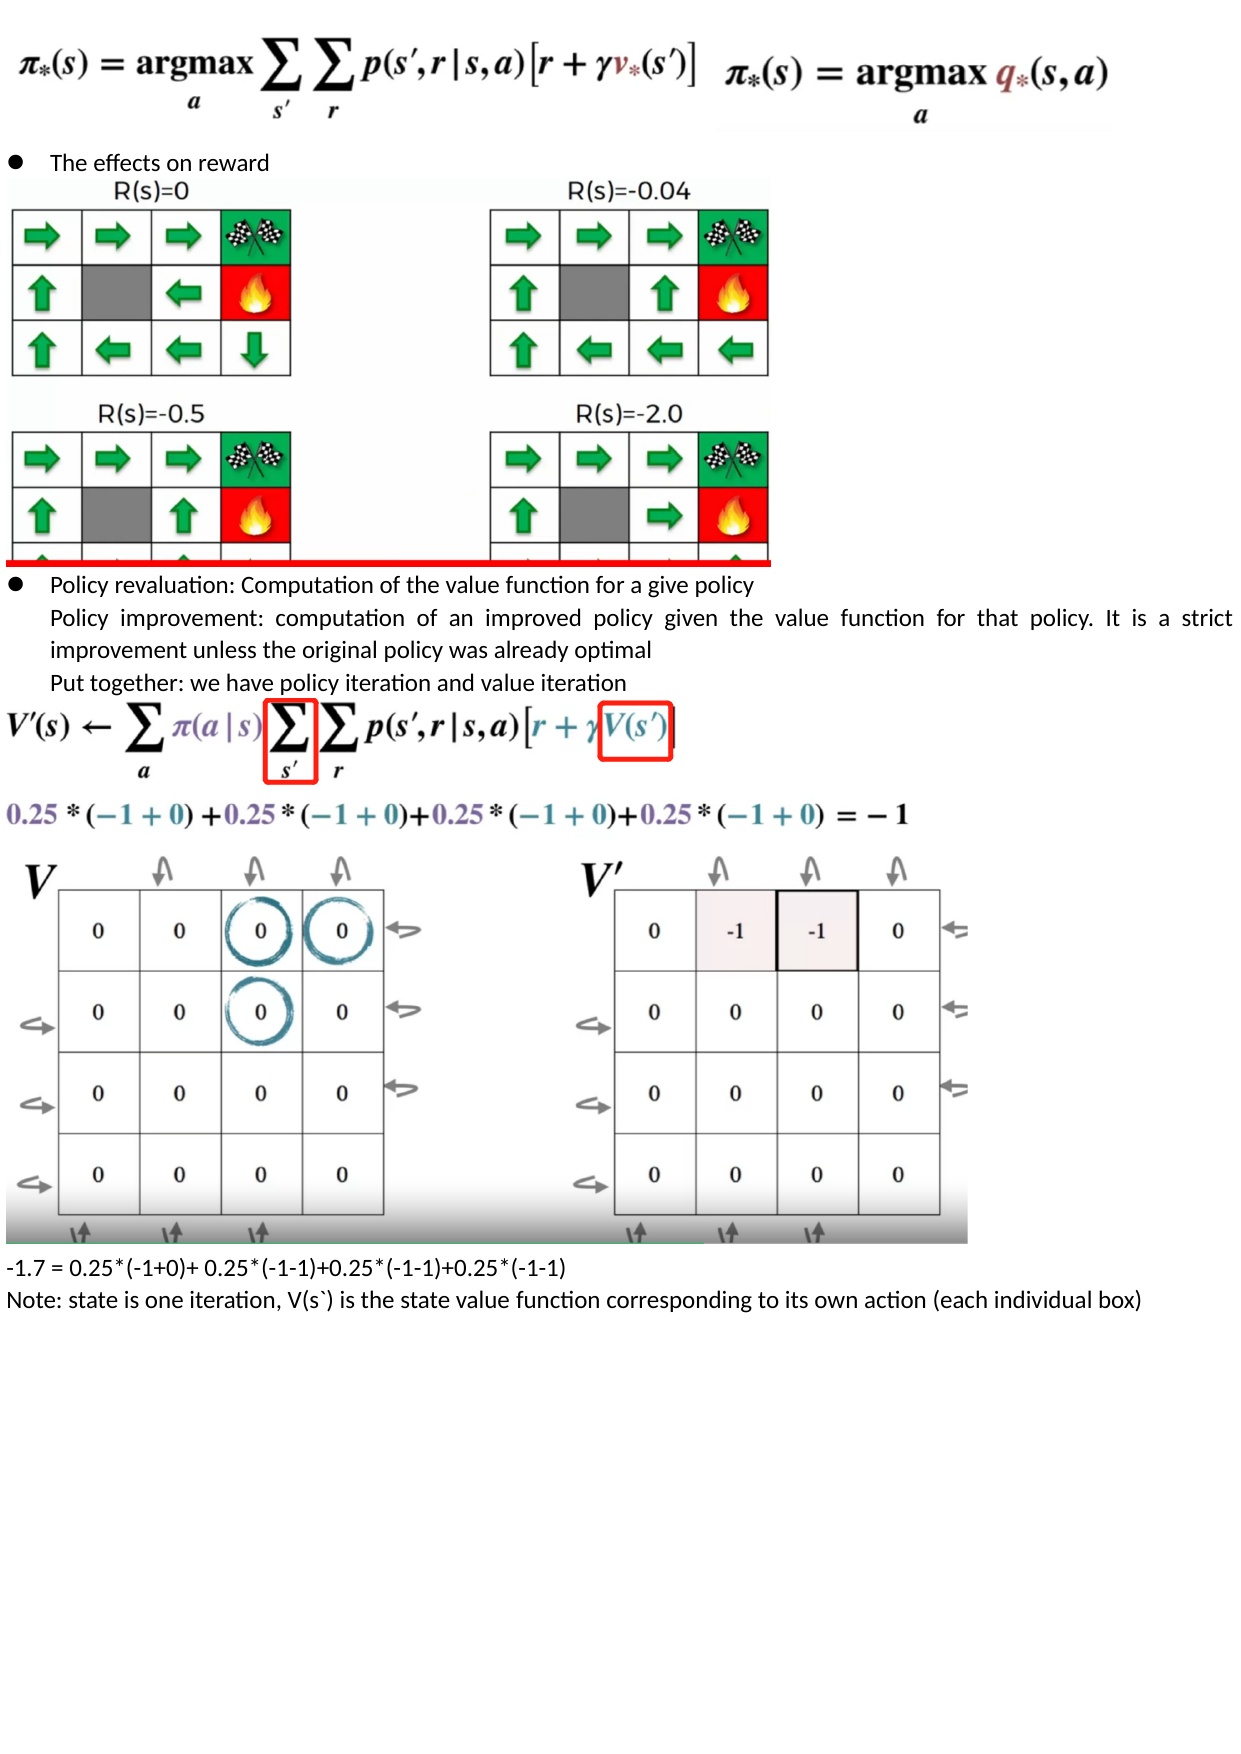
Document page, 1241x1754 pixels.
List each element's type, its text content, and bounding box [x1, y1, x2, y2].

picture [6, 698, 968, 1244]
list The effects on reward [6, 146, 1234, 178]
picture [6, 15, 1113, 132]
list Policy improvement: computation of an improved policy given the value function for that policy. It is a strict improvement unless the original policy was already optimal [50, 601, 1234, 666]
list Put together: we have policy iteration and value iteration [50, 666, 1234, 698]
picture [6, 178, 771, 567]
list Note: state is one iteration, V(s`) is the state value function corresponding to its own action (each individual box) [6, 1283, 1234, 1316]
list -1.7 = 0.25*(-1+0)+ 0.25*(-1-1)+0.25*(-1-1)+0.25*(-1-1) [6, 1251, 1234, 1283]
list Policy revaluation: Computation of the value function for a give policy [6, 568, 1234, 601]
